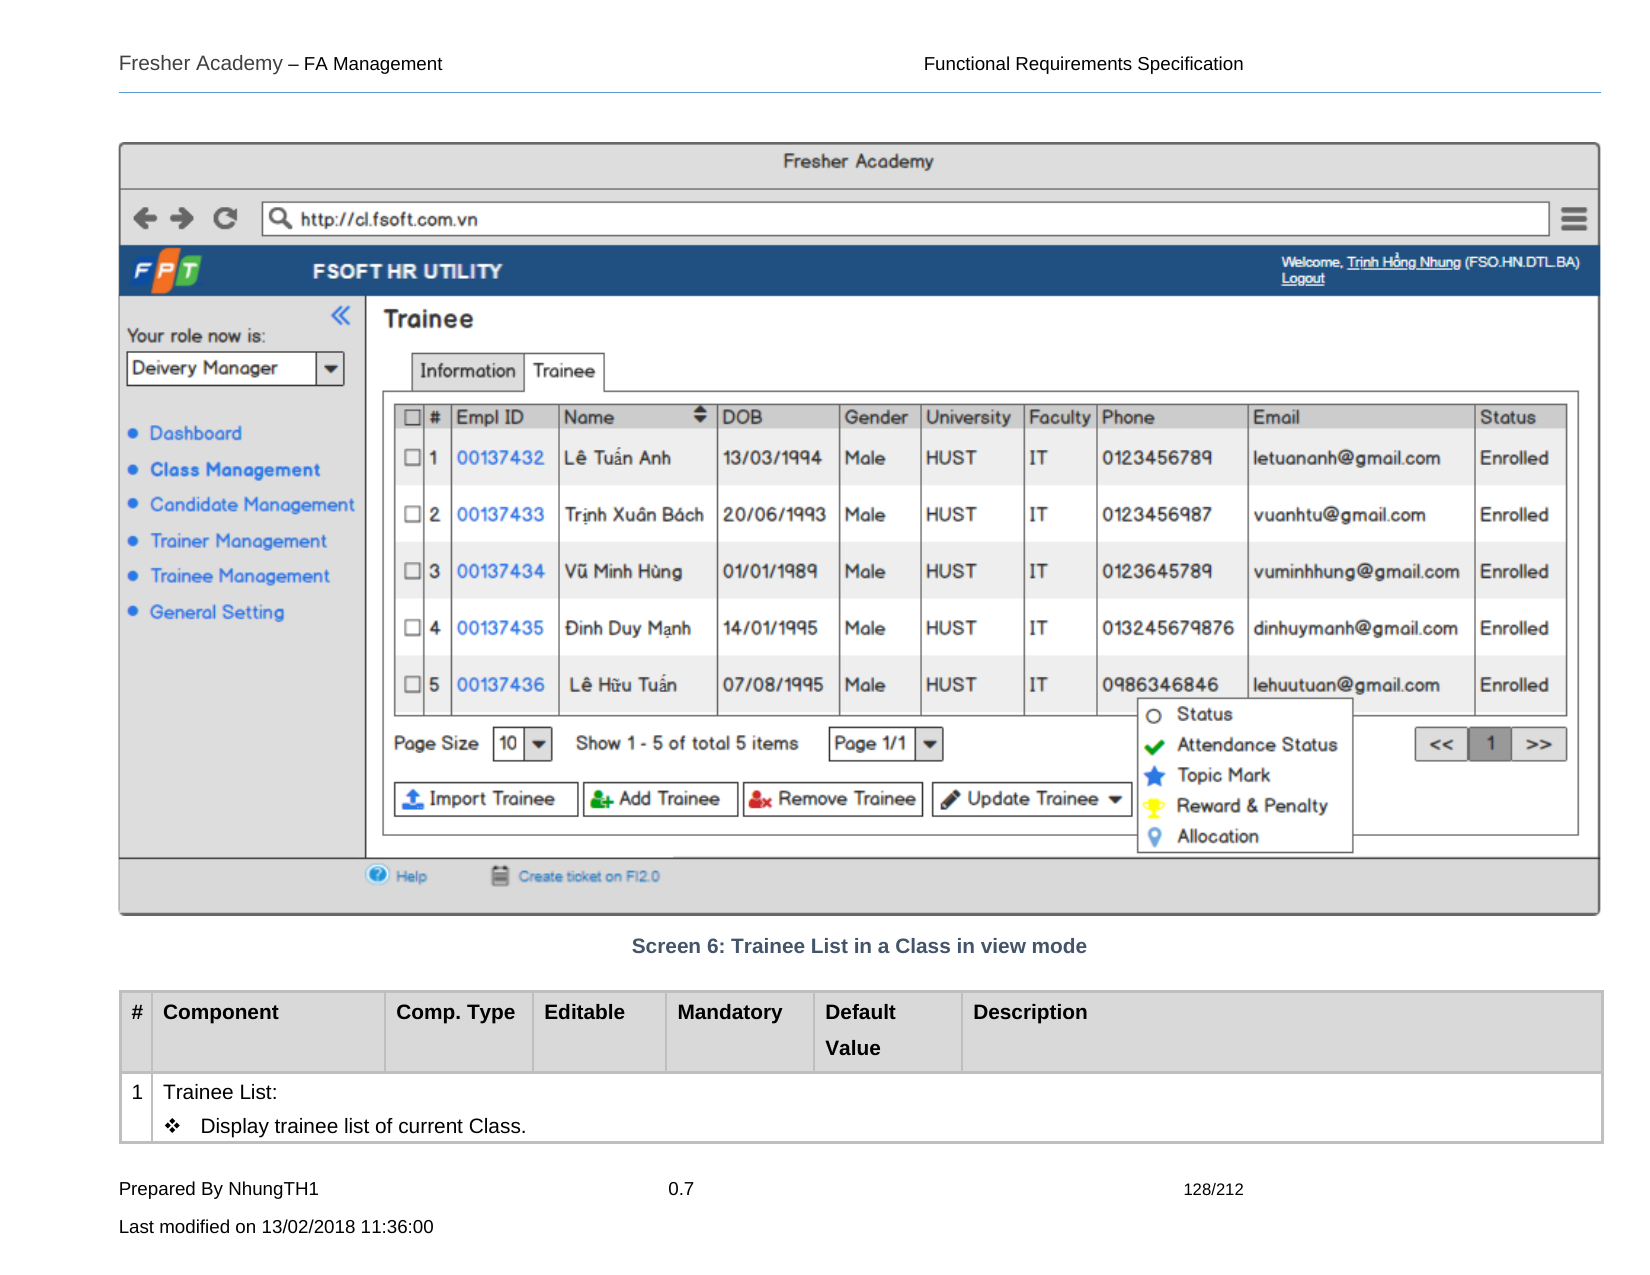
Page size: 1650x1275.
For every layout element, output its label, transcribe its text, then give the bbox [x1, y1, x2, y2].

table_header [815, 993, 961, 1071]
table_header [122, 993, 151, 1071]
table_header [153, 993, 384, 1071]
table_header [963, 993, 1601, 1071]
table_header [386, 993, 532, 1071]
picture [118, 142, 1601, 916]
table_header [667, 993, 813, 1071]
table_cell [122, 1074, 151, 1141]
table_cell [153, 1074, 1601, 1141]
text Screen 6: Trainee List in a Class in view mode [118, 933, 1601, 957]
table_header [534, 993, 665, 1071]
